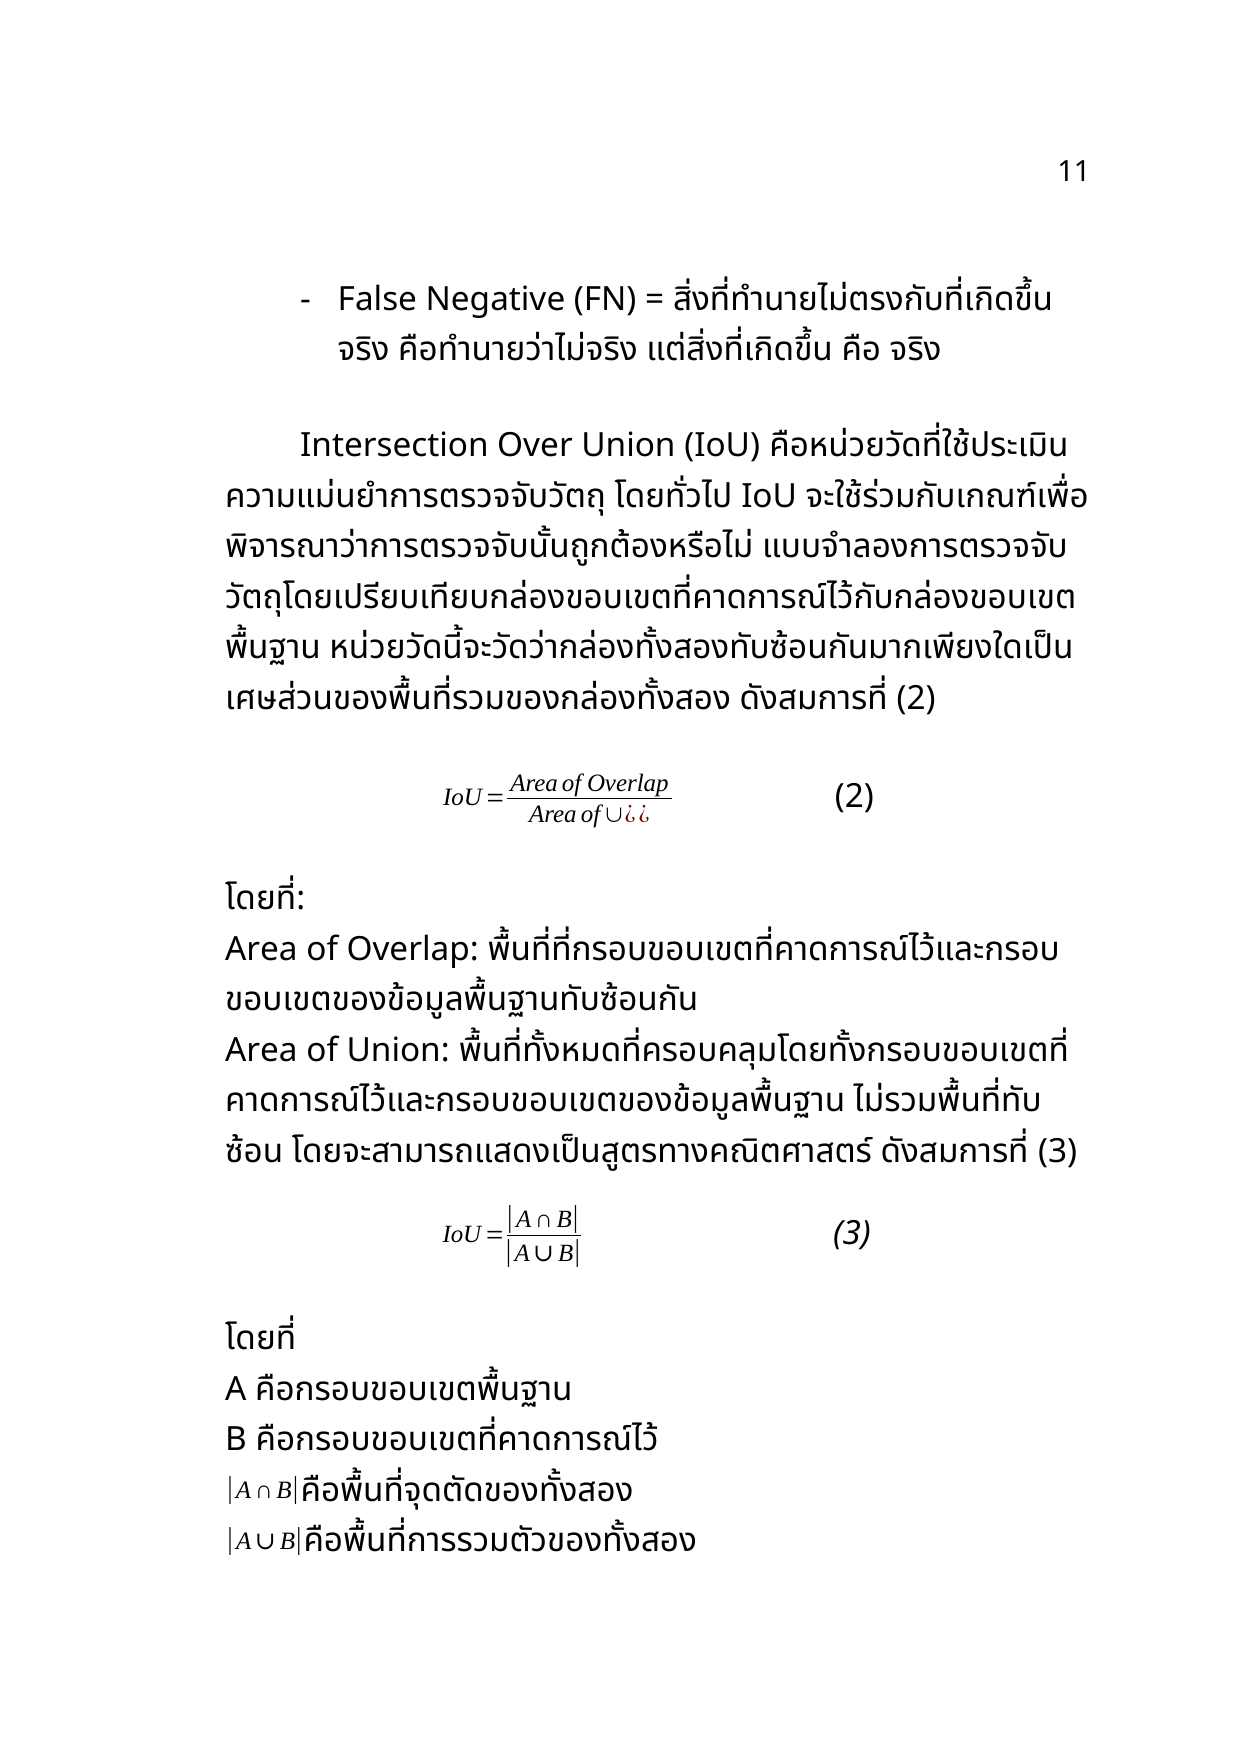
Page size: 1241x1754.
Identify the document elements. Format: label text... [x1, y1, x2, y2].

text (3) [225, 1204, 1090, 1268]
text Intersection Over Union (IoU) คือหน่วยวัดที่ใช้ประเมินความแม่นยำการตรวจจับวัตถุ โดยทั่วไป IoU จะใช้ร่วมกับเกณฑ์เพื่อพิจารณาว่าการตรวจจับนั้นถูกต้องหรือไม่ แบบจำลองการตรวจจับวัตถุโดยเปรียบเทียบกล่องขอบเขตที่คาดการณ์ไว้กับกล่องขอบเขตพื้นฐาน หน่วยวัดนี้จะวัดว่ากล่องทั้งสองทับซ้อนกันมากเพียงใดเป็นเศษส่วนของพื้นที่รวมของกล่องทั้งสอง ดังสมการที่ (2) [225, 421, 1090, 724]
text โดยที่ [225, 1314, 1090, 1364]
text คือพื้นที่การรวมตัวของทั้งสอง [225, 1516, 1090, 1566]
text (2) [225, 770, 1090, 829]
text A คือกรอบขอบเขตพื้นฐาน [225, 1364, 1090, 1415]
list False Negative (FN) = สิ่งที่ทำนายไม่ตรงกับที่เกิดขึ้นจริง คือทำนายว่าไม่จริง แต่สิ่งที่เกิดขึ้น คือ จริง [300, 275, 1090, 376]
text Area of Overlap: พื้นที่ที่กรอบขอบเขตที่คาดการณ์ไว้และกรอบขอบเขตของข้อมูลพื้นฐานทับซ้อนกัน [225, 925, 1090, 1026]
text โดยที่: [225, 874, 1090, 925]
text Area of Union: พื้นที่ทั้งหมดที่ครอบคลุมโดยทั้งกรอบขอบเขตที่คาดการณ์ไว้และกรอบขอบเขตของข้อมูลพื้นฐาน ไม่รวมพื้นที่ทับซ้อน โดยจะสามารถแสดงเป็นสูตรทางคณิตศาสตร์ ดังสมการที่ (3) [225, 1026, 1090, 1177]
text B คือกรอบขอบเขตที่คาดการณ์ไว้ [225, 1415, 1090, 1466]
text คือพื้นที่จุดตัดของทั้งสอง [225, 1466, 1090, 1516]
